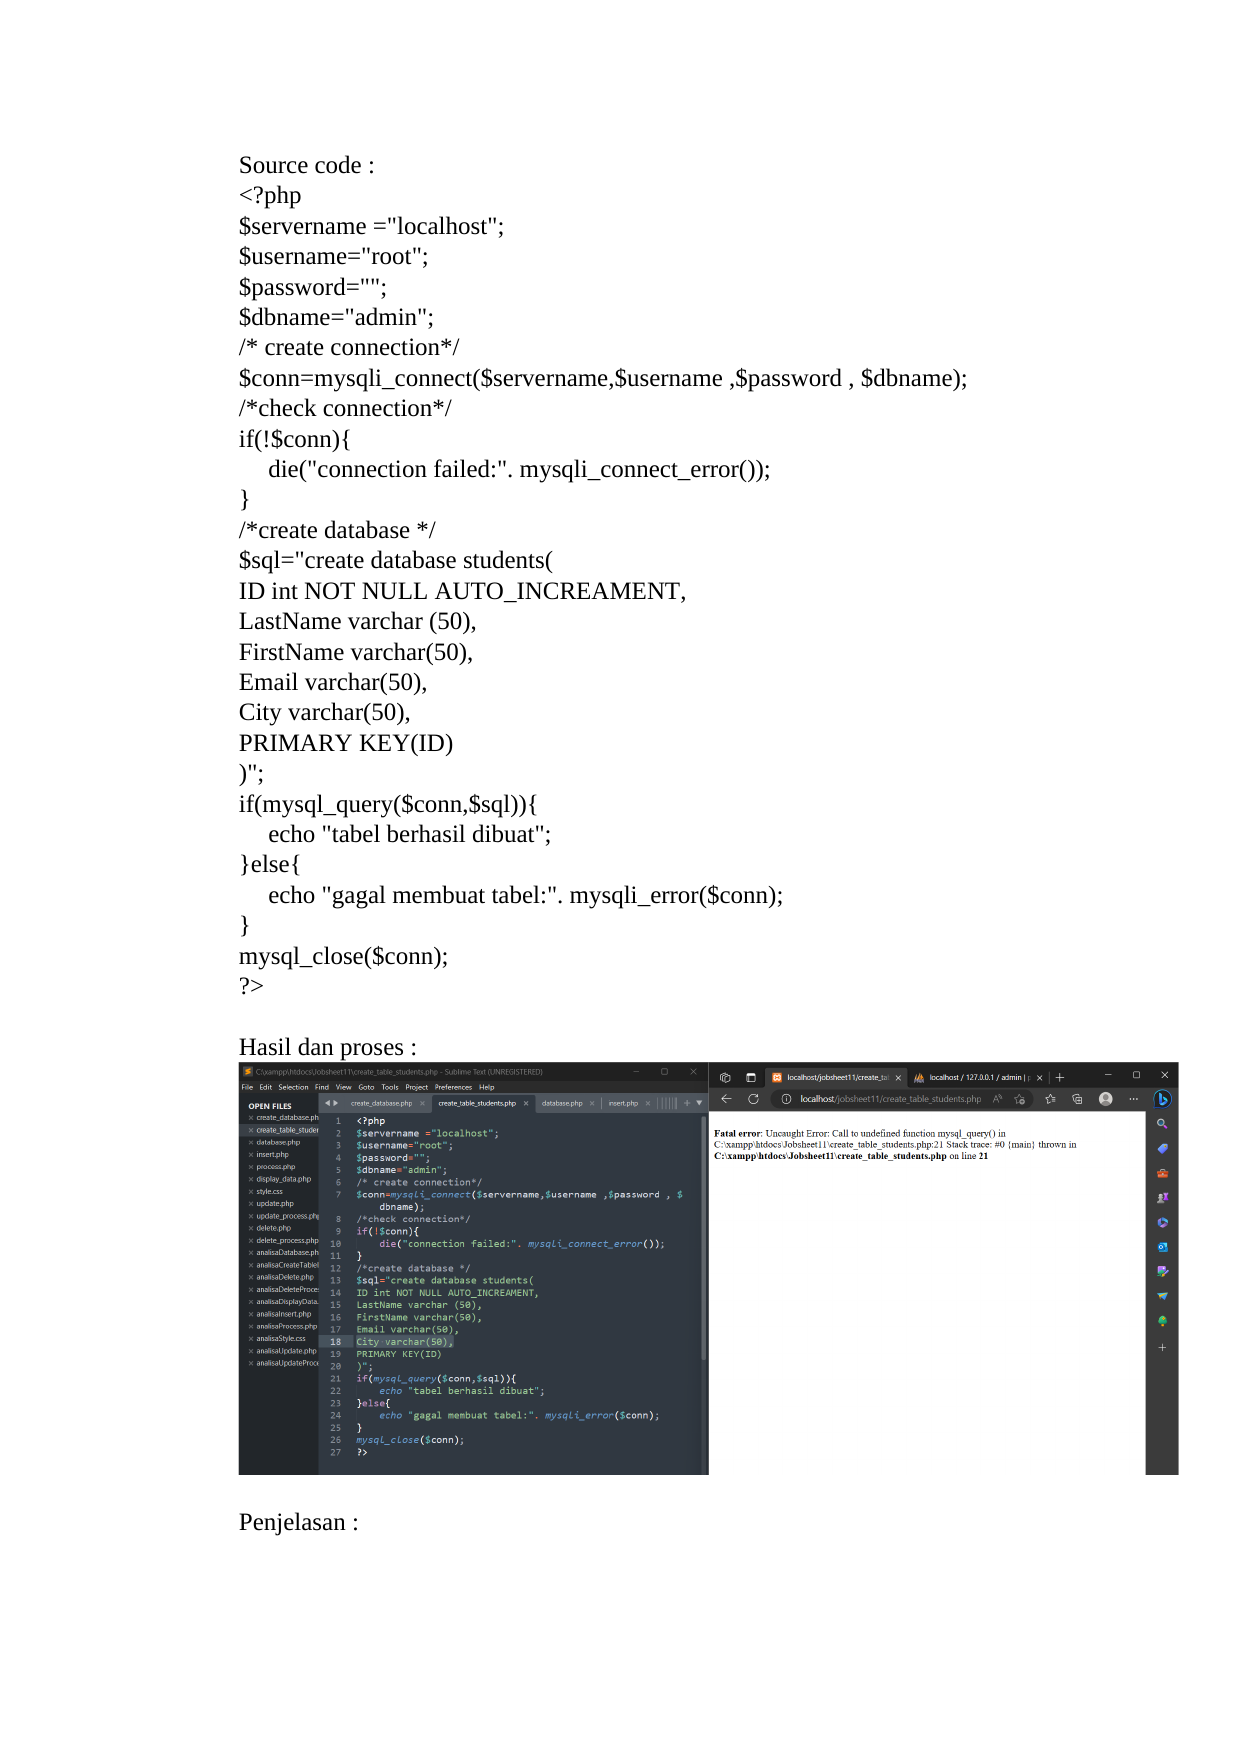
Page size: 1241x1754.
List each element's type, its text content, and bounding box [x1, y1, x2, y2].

list City varchar(50), [239, 697, 1090, 726]
list Email varchar(50), [239, 667, 1090, 696]
list $username="root"; [239, 241, 1090, 270]
list if(mysql_query($conn,$sql)){ [239, 789, 1090, 817]
list die("connection failed:". mysqli_connect_error()); [239, 454, 1090, 483]
list FirstName varchar(50), [239, 637, 1090, 665]
list <?php [239, 180, 1090, 209]
list Source code : [239, 150, 1090, 179]
list /*create database */ [239, 515, 1090, 544]
list ID int NOT NULL AUTO_INCREAMENT, [239, 576, 1090, 604]
list $sql="create database students( [239, 545, 1090, 574]
list $conn=mysqli_connect($servername,$username ,$password , $dbname); [239, 363, 1090, 392]
list echo "tabel berhasil dibuat"; [239, 819, 1090, 848]
list }else{ [239, 849, 1090, 878]
list )"; [239, 758, 1090, 787]
list $password=""; [239, 272, 1090, 300]
list PRIMARY KEY(ID) [239, 728, 1090, 757]
list $servername ="localhost"; [239, 211, 1090, 239]
list } [239, 910, 1090, 939]
list LastName varchar (50), [239, 606, 1090, 635]
list ?> [239, 971, 1090, 1000]
list } [239, 484, 1090, 513]
list $dbname="admin"; [239, 302, 1090, 331]
list Hasil dan proses : [239, 1032, 1090, 1061]
list echo "gagal membuat tabel:". mysqli_error($conn); [239, 880, 1090, 909]
list Penjelasan : [239, 1507, 1090, 1535]
list if(!$conn){ [239, 424, 1090, 452]
list /*check connection*/ [239, 393, 1090, 422]
list /* create connection*/ [239, 332, 1090, 361]
picture [238, 1062, 1179, 1475]
list mysql_close($conn); [239, 941, 1090, 969]
